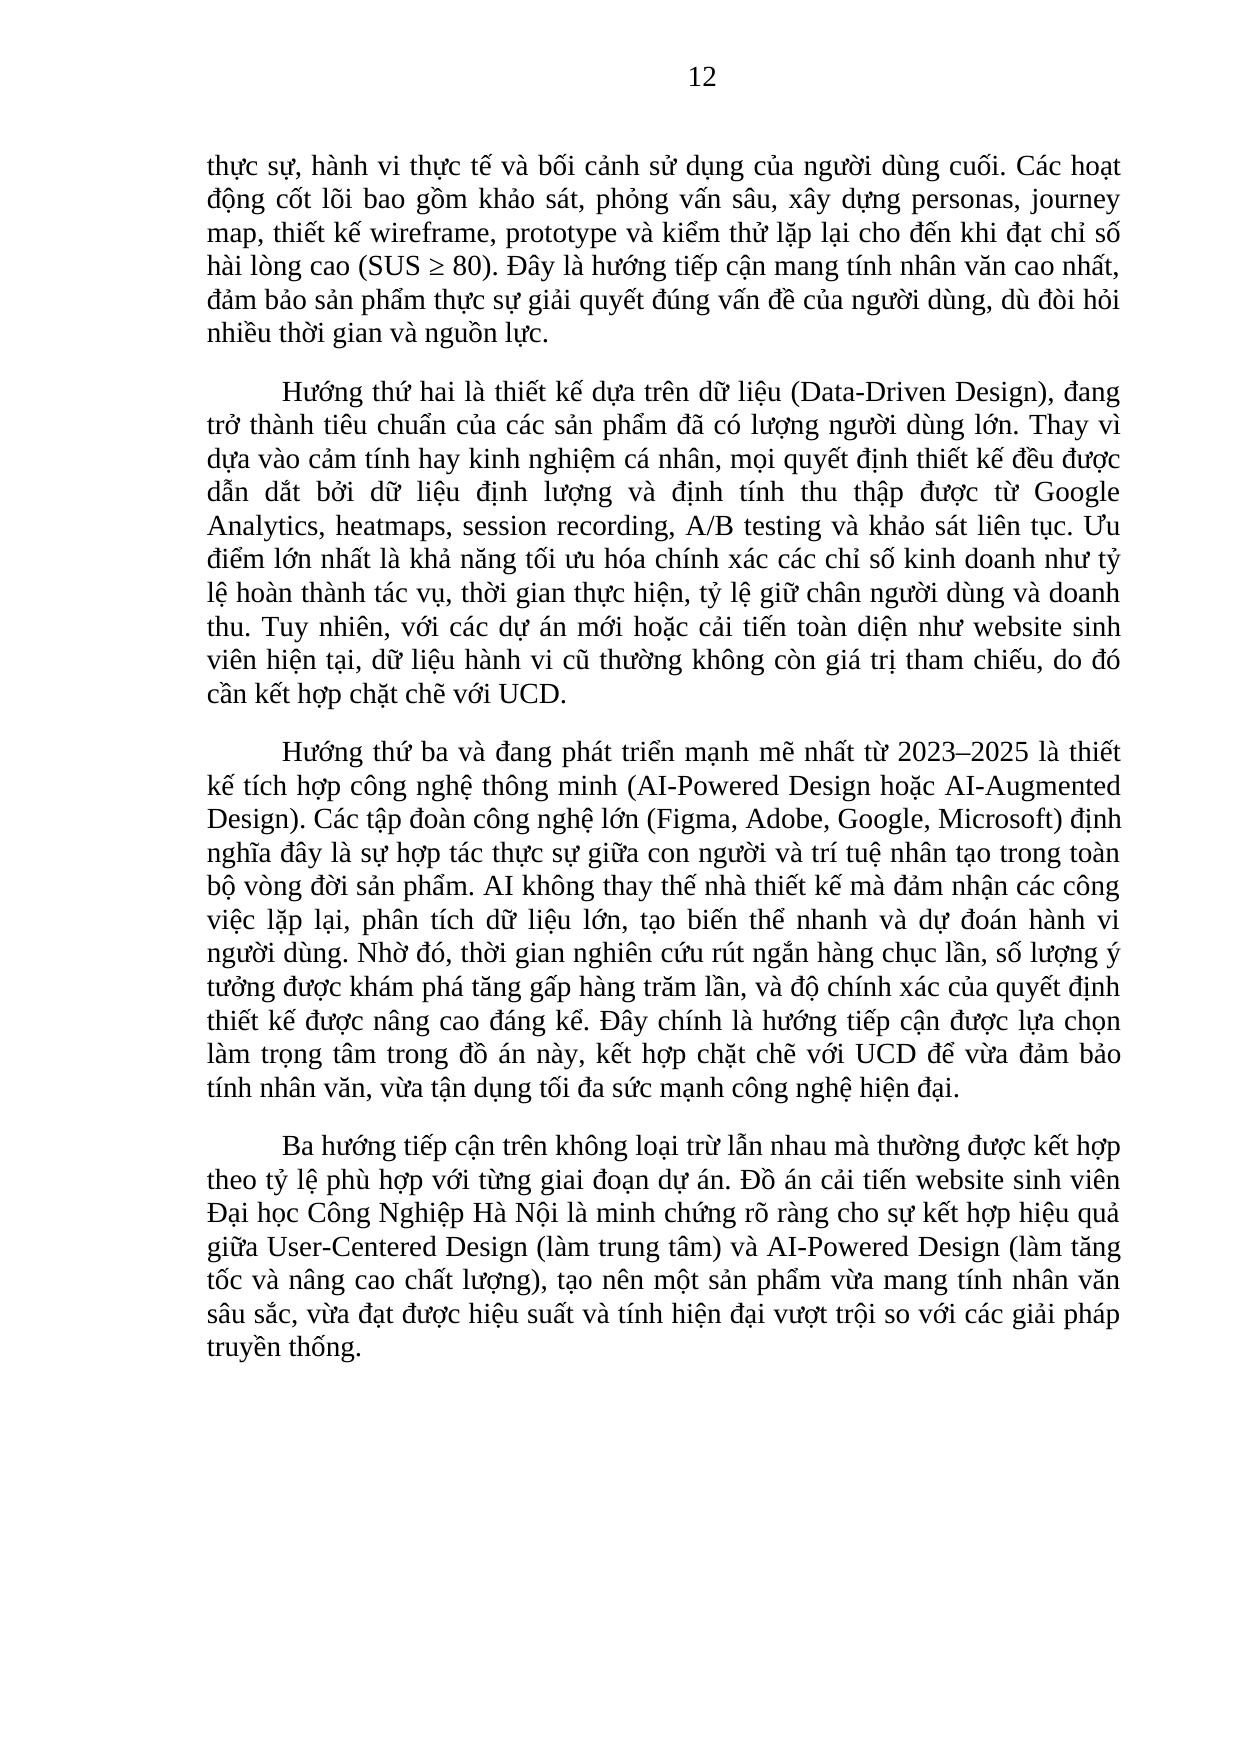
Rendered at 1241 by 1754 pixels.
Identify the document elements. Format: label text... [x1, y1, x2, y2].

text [207, 148, 1122, 349]
text Hướng thứ hai là thiết kế dựa trên dữ liệu (Data-Driven Design), đang trở thành tiêu chuẩn của các sản phẩm đã có lượng người dùng lớn. Thay vì dựa vào cảm tính hay kinh nghiệm cá nhân, mọi quyết định thiết kế đều được dẫn dắt bởi dữ liệu định lượng và định tính thu thập được từ Google Analytics, heatmaps, session recording, A/B testing và khảo sát liên tục. Ưu điểm lớn nhất là khả năng tối ưu hóa chính xác các chỉ số kinh doanh như tỷ lệ hoàn thành tác vụ, thời gian thực hiện, tỷ lệ giữ chân người dùng và doanh thu. Tuy nhiên, với các dự án mới hoặc cải tiến toàn diện như website sinh viên hiện tại, dữ liệu hành vi cũ thường không còn giá trị tham chiếu, do đó cần kết hợp chặt chẽ với UCD. [207, 374, 1122, 709]
text Hướng thứ ba và đang phát triển mạnh mẽ nhất từ 2023–2025 là thiết kế tích hợp công nghệ thông minh (AI-Powered Design hoặc AI-Augmented Design). Các tập đoàn công nghệ lớn (Figma, Adobe, Google, Microsoft) định nghĩa đây là sự hợp tác thực sự giữa con người và trí tuệ nhân tạo trong toàn bộ vòng đời sản phẩm. AI không thay thế nhà thiết kế mà đảm nhận các công việc lặp lại, phân tích dữ liệu lớn, tạo biến thể nhanh và dự đoán hành vi người dùng. Nhờ đó, thời gian nghiên cứu rút ngắn hàng chục lần, số lượng ý tưởng được khám phá tăng gấp hàng trăm lần, và độ chính xác của quyết định thiết kế được nâng cao đáng kể. Đây chính là hướng tiếp cận được lựa chọn làm trọng tâm trong đồ án này, kết hợp chặt chẽ với UCD để vừa đảm bảo tính nhân văn, vừa tận dụng tối đa sức mạnh công nghệ hiện đại. [207, 734, 1122, 1103]
text Ba hướng tiếp cận trên không loại trừ lẫn nhau mà thường được kết hợp theo tỷ lệ phù hợp với từng giai đoạn dự án. Đồ án cải tiến website sinh viên Đại học Công Nghiệp Hà Nội là minh chứng rõ ràng cho sự kết hợp hiệu quả giữa User-Centered Design (làm trung tâm) và AI-Powered Design (làm tăng tốc và nâng cao chất lượng), tạo nên một sản phẩm vừa mang tính nhân văn sâu sắc, vừa đạt được hiệu suất và tính hiện đại vượt trội so với các giải pháp truyền thống. [207, 1128, 1122, 1363]
